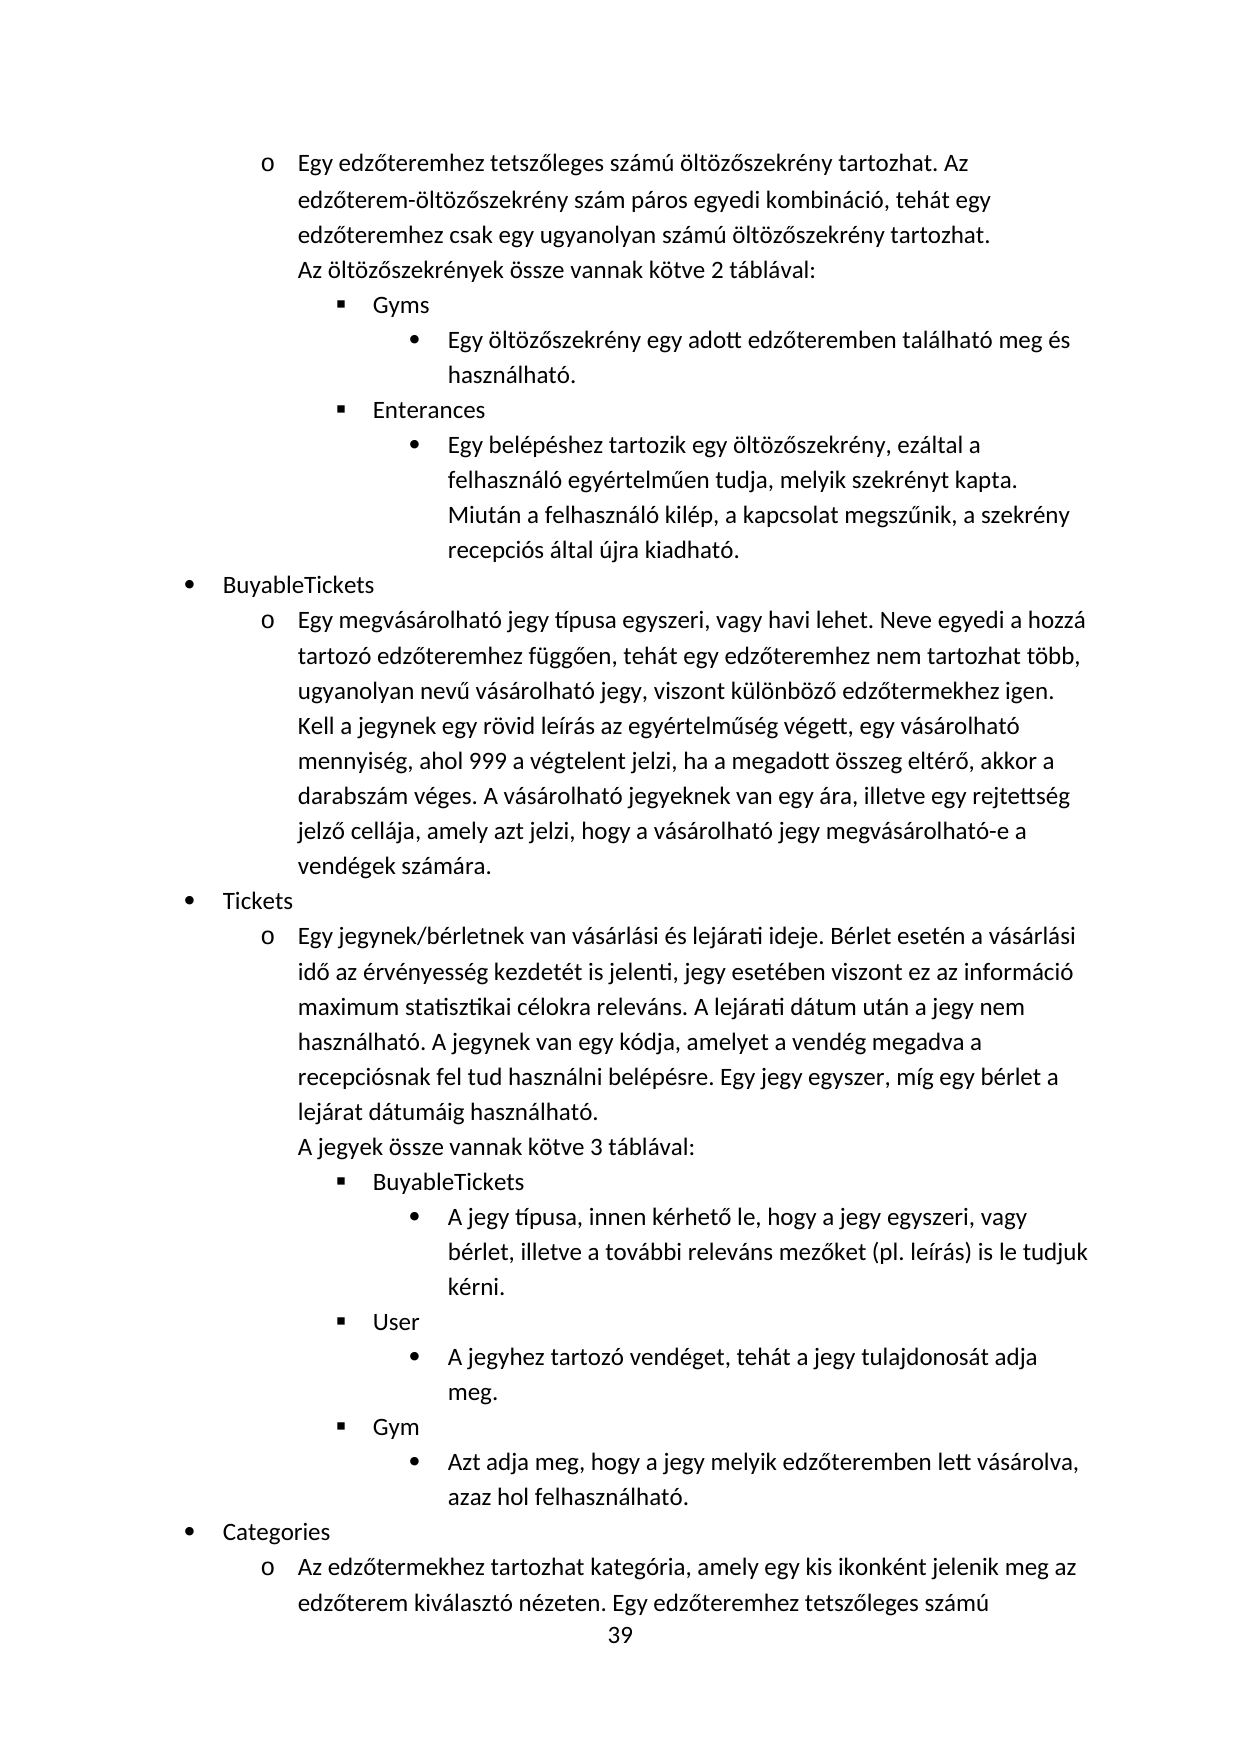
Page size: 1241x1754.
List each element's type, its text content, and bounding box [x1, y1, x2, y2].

list A jegy típusa, innen kérhető le, hogy a jegy egyszeri, vagy bérlet, illetve a további releváns mezőket (pl. leírás) is le tudjuk kérni. [410, 1201, 1093, 1302]
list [260, 1551, 1093, 1618]
list Gyms [335, 289, 1093, 319]
list Egy megvásárolható jegy típusa egyszeri, vagy havi lehet. Neve egyedi a hozzá tartozó edzőteremhez függően, tehát egy edzőteremhez nem tartozhat több, ugyanolyan nevű vásárolható jegy, viszont különböző edzőtermekhez igen. Kell a jegynek egy rövid leírás az egyértelműség végett, egy vásárolható mennyiség, ahol 999 a végtelent jelzi, ha a megadott összeg eltérő, akkor a darabszám véges. A vásárolható jegyeknek van egy ára, illetve egy rejtettség jelző cellája, amely azt jelzi, hogy a vásárolható jegy megvásárolható-e a vendégek számára. [260, 604, 1093, 881]
list BuyableTickets [335, 1166, 1093, 1197]
list Egy jegynek/bérletnek van vásárlási és lejárati ideje. Bérlet esetén a vásárlási idő az érvényesség kezdetét is jelenti, jegy esetében viszont ez az információ maximum statisztikai célokra releváns. A lejárati dátum után a jegy nem használható. A jegynek van egy kódja, amelyet a vendég megadva a recepciósnak fel tud használni belépésre. Egy jegy egyszer, míg egy bérlet a lejárat dátumáig használható. A jegyek össze vannak kötve 3 táblával: [260, 920, 1093, 1162]
list A jegyhez tartozó vendéget, tehát a jegy tulajdonosát adja meg. [410, 1341, 1093, 1407]
list Tickets [185, 885, 1093, 916]
list User [335, 1306, 1093, 1337]
list Gym [335, 1411, 1093, 1442]
list Azt adja meg, hogy a jegy melyik edzőteremben lett vásárolva, azaz hol felhasználható. [410, 1446, 1093, 1512]
list BuyableTickets [185, 569, 1093, 599]
list Egy edzőteremhez tetszőleges számú öltözőszekrény tartozhat. Az edzőterem-öltözőszekrény szám páros egyedi kombináció, tehát egy edzőteremhez csak egy ugyanolyan számú öltözőszekrény tartozhat. Az öltözőszekrények össze vannak kötve 2 táblával: [260, 148, 1093, 284]
list Egy öltözőszekrény egy adott edzőteremben található meg és használható. [410, 324, 1093, 389]
list Egy belépéshez tartozik egy öltözőszekrény, ezáltal a felhasználó egyértelműen tudja, melyik szekrényt kapta. Miután a felhasználó kilép, a kapcsolat megszűnik, a szekrény recepciós által újra kiadható. [410, 429, 1093, 564]
list Enterances [335, 394, 1093, 424]
list Categories [185, 1516, 1093, 1547]
